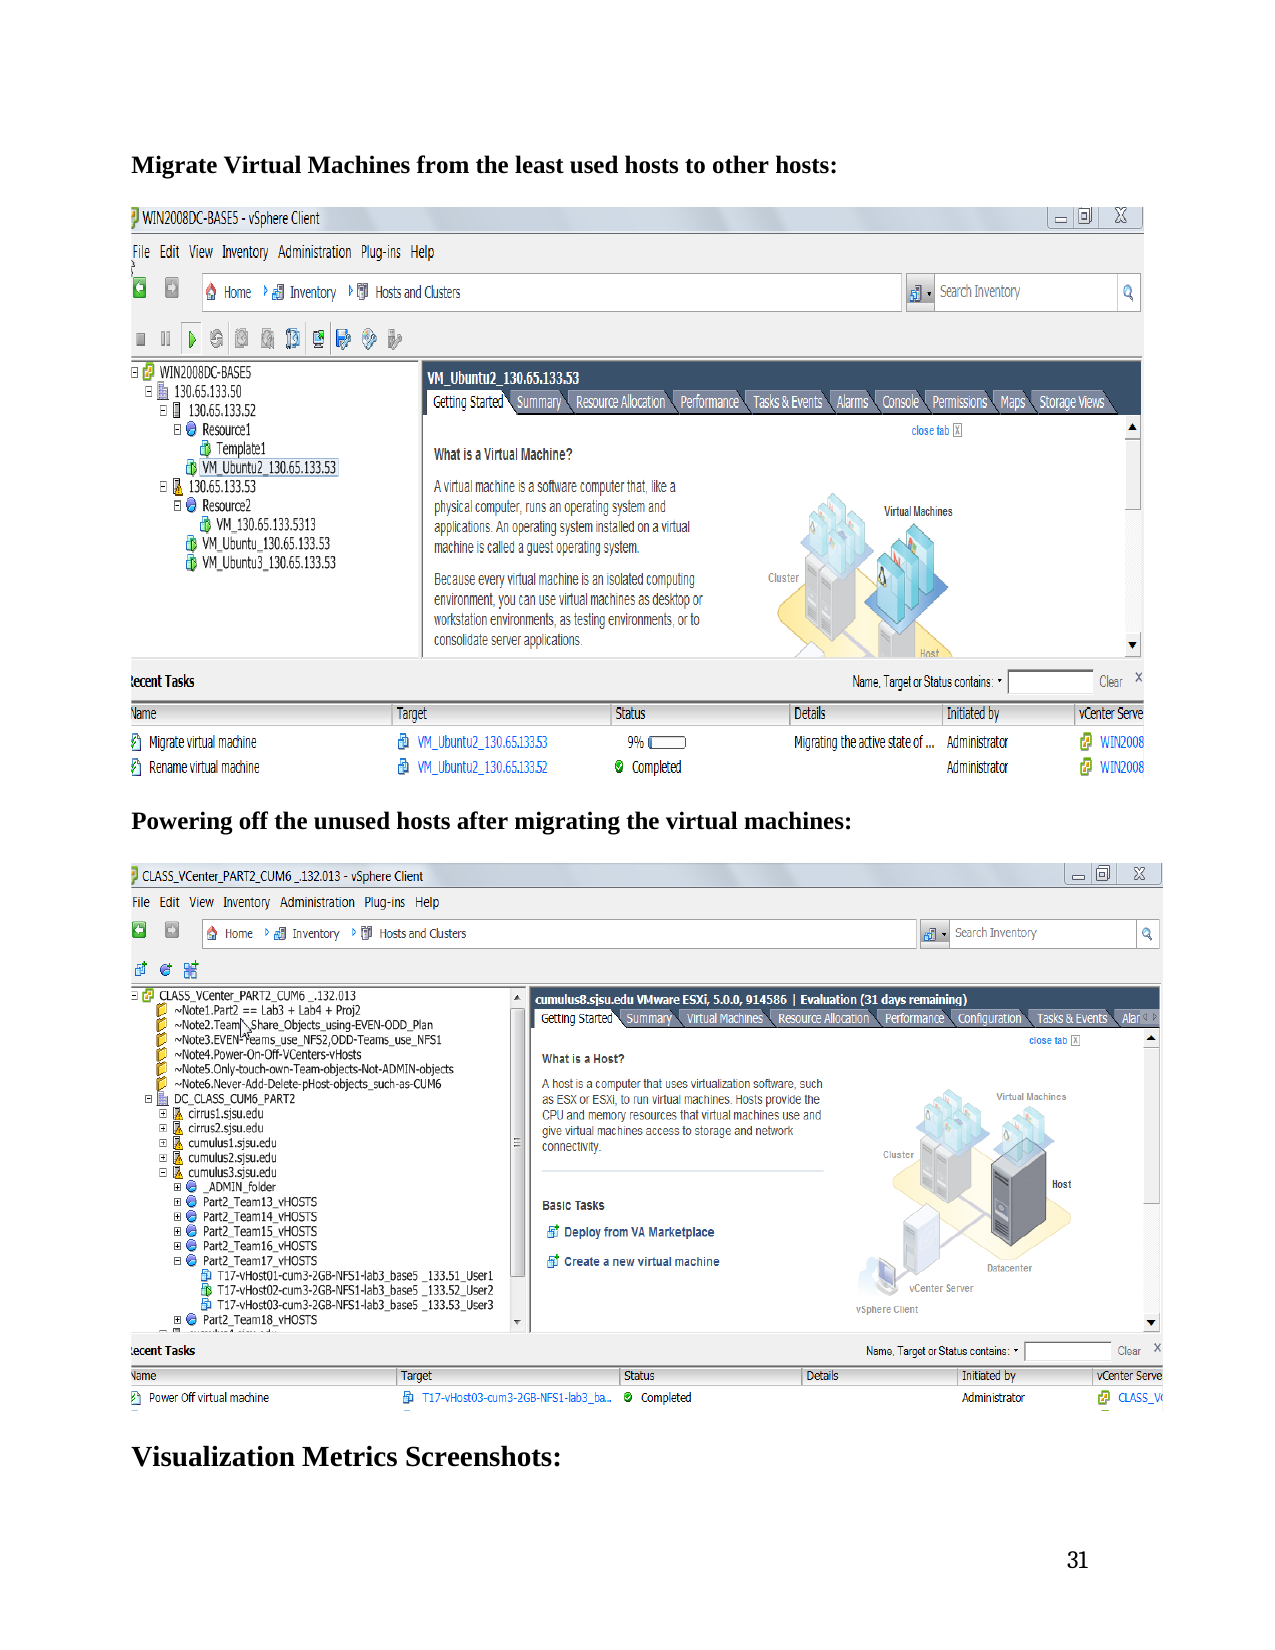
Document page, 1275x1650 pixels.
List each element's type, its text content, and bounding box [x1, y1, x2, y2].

text Migrate Virtual Machines from the least used hosts to other hosts: [131, 150, 1087, 179]
text Visualization Metrics Screenshots: [131, 1439, 1087, 1473]
picture [131, 207, 1144, 778]
picture [131, 863, 1163, 1411]
text Powering off the unused hosts after migrating the virtual machines: [131, 806, 1087, 835]
